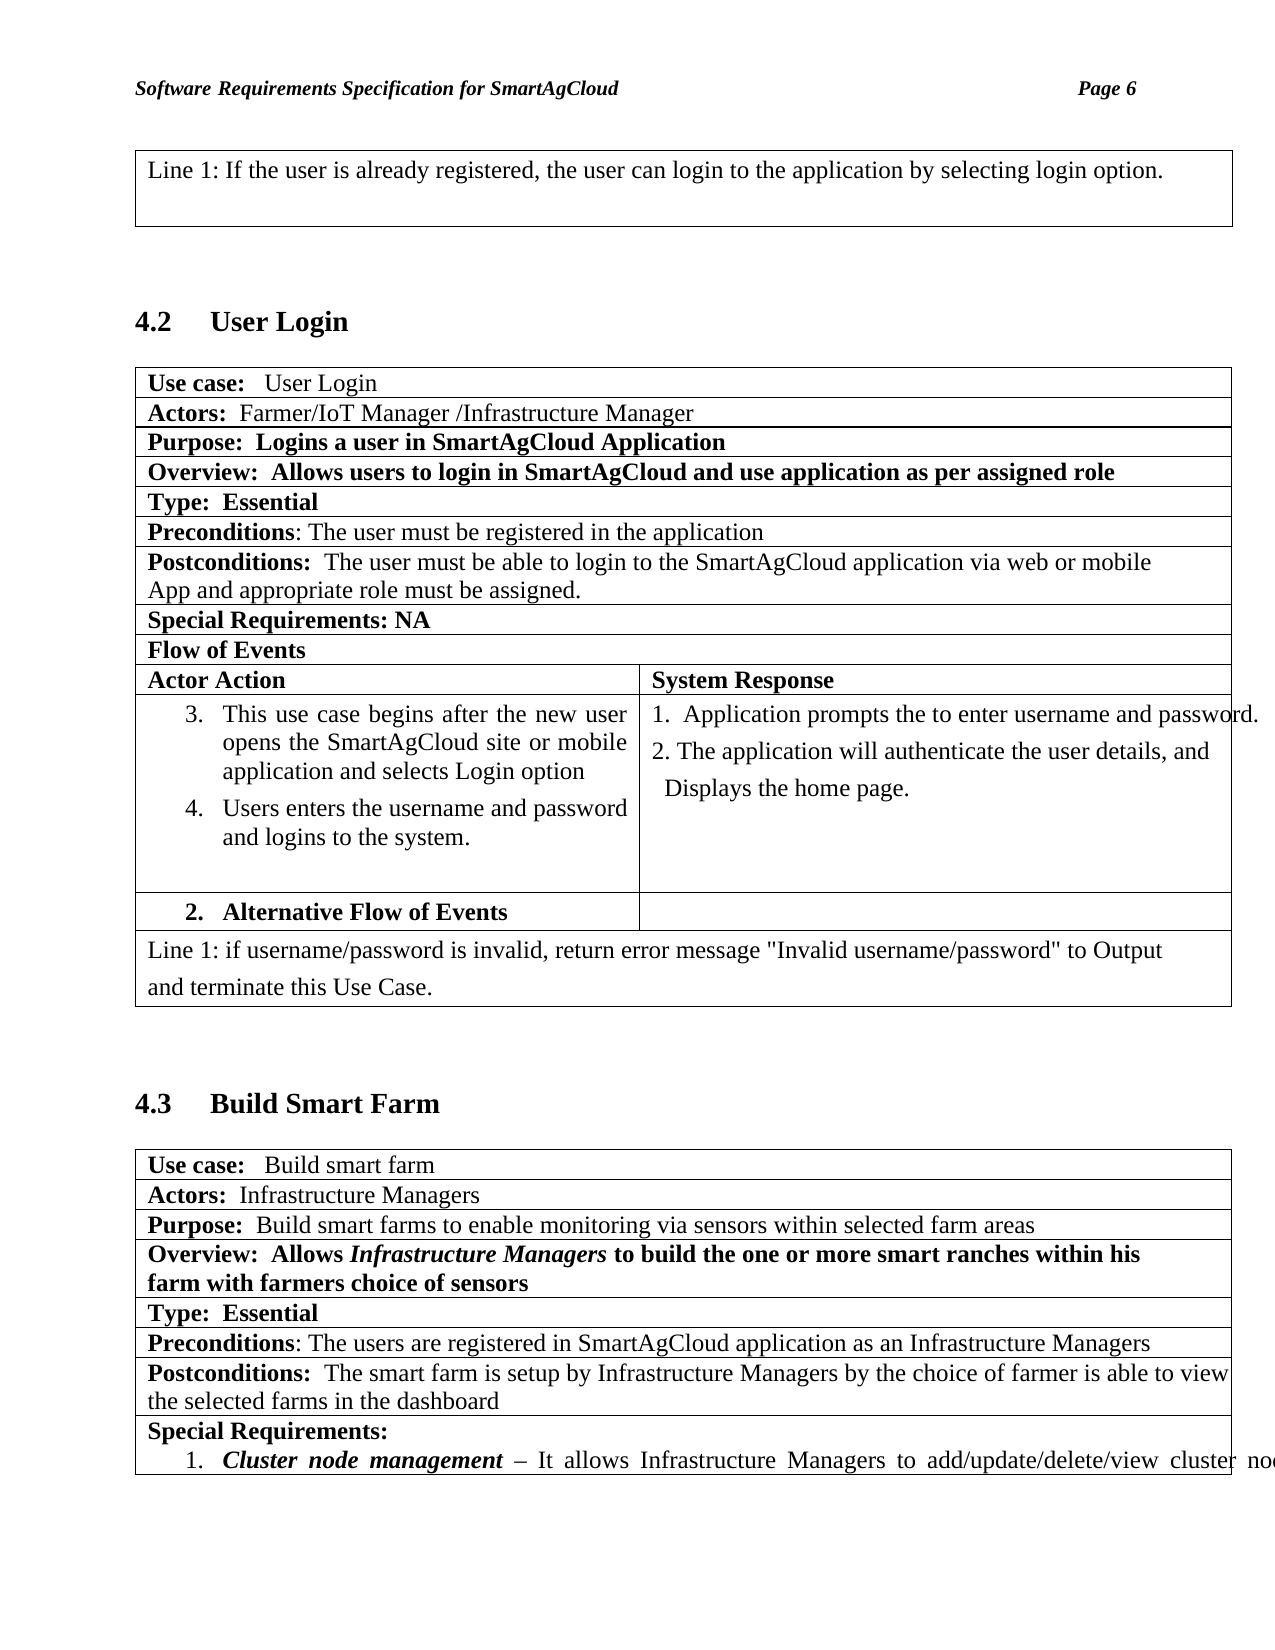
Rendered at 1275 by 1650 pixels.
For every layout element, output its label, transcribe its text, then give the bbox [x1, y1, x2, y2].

table_header Use case: Build smart farm [136, 1150, 1231, 1179]
table_cell Flow of Events [136, 635, 1231, 664]
subtitle Build Smart Farm [135, 1086, 1140, 1120]
table_cell Type: Essential [136, 487, 1231, 516]
table_cell Postconditions: The user must be able to login to the SmartAgCloud application via web or mobile App and appropriate role must be assigned. [136, 547, 1231, 604]
table_cell Purpose: Build smart farms to enable monitoring via sensors within selected farm areas [136, 1210, 1231, 1238]
table_cell Special Requirements: NA [136, 605, 1231, 634]
table_cell Type: Essential [136, 1298, 1231, 1327]
table_cell System Response [640, 665, 1231, 693]
table_cell 1. Application prompts the to enter username and password. 2. The application will authenticate the user details, and Displays the home page. [640, 695, 1231, 892]
table_cell Purpose: Logins a user in SmartAgCloud Application [136, 428, 1231, 456]
table_cell Overview: Allows users to login in SmartAgCloud and use application as per assigned role [136, 457, 1231, 486]
table_cell Preconditions: The user must be registered in the application [136, 517, 1231, 546]
table_cell Preconditions: The users are registered in SmartAgCloud application as an Infrastructure Managers [136, 1328, 1231, 1357]
table_cell Actor Action [136, 665, 639, 693]
table_cell Alternative Flow of Events [136, 893, 639, 930]
table_cell Actors: Infrastructure Managers [136, 1180, 1231, 1209]
table_cell [640, 893, 1231, 930]
table_cell Overview: Allows Infrastructure Managers to build the one or more smart ranches within his farm with farmers choice of sensors [136, 1240, 1231, 1297]
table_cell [136, 1416, 1231, 1474]
table_header Use case: User Login [136, 368, 1231, 397]
table_cell Line 1: if username/password is invalid, return error message "Invalid username/password" to Output and terminate this Use Case. [136, 931, 1231, 1006]
table_cell Postconditions: The smart farm is setup by Infrastructure Managers by the choice of farmer is able to view the selected farms in the dashboard [136, 1358, 1231, 1415]
table_cell Actors: Farmer/IoT Manager /Infrastructure Manager [136, 398, 1231, 426]
subtitle User Login [135, 304, 1140, 338]
table_cell This use case begins after the new user opens the SmartAgCloud site or mobile application and selects Login option Users enters the username and password and logins to the system. [136, 695, 639, 892]
table_cell Line 1: If the user is already registered, the user can login to the application by selecting login option. [136, 151, 1232, 226]
